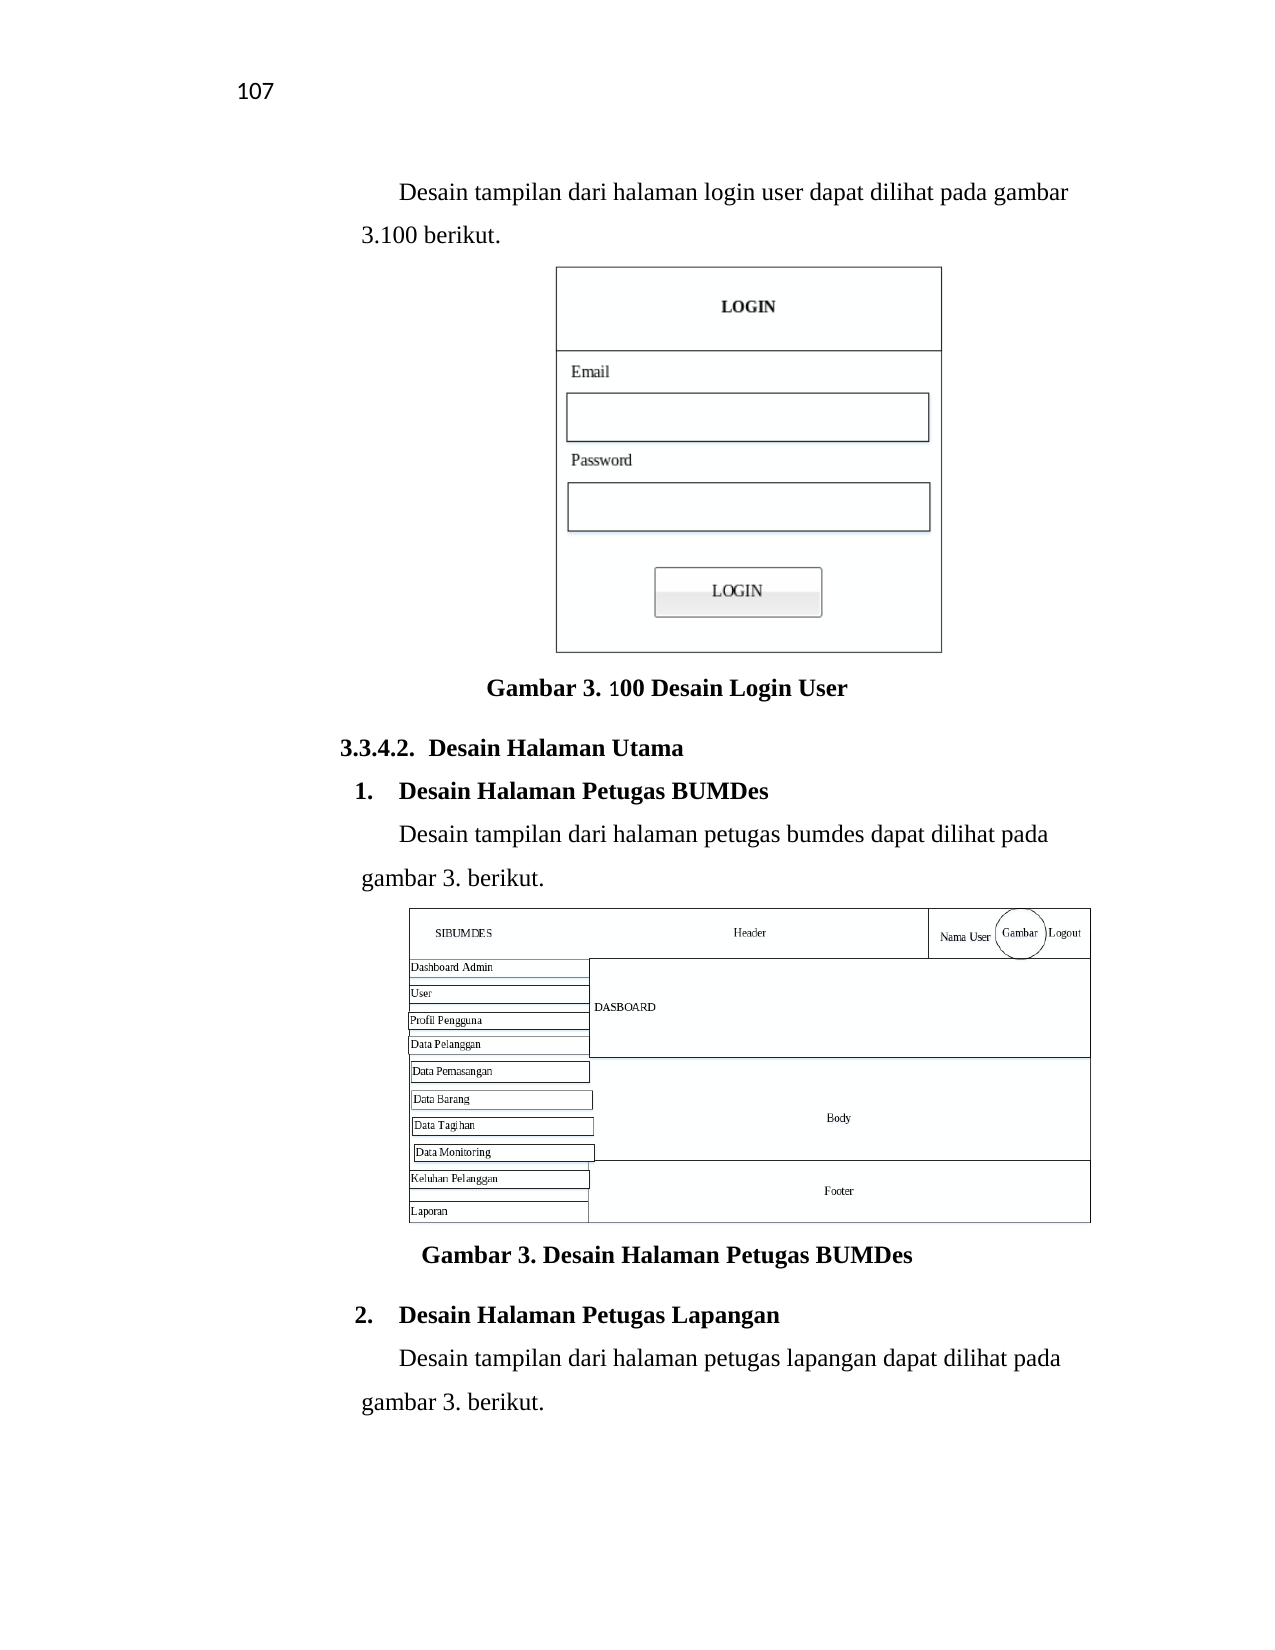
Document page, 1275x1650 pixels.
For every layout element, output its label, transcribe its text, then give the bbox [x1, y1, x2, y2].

text Desain tampilan dari halaman petugas bumdes dapat dilihat pada gambar 3. berikut. [361, 819, 1098, 891]
text Desain tampilan dari halaman petugas lapangan dapat dilihat pada gambar 3. berikut. [361, 1343, 1098, 1415]
list Desain Halaman Petugas Lapangan [354, 1300, 1098, 1329]
text Gambar 3. Desain Halaman Petugas BUMDes [236, 1241, 1098, 1269]
text Desain tampilan dari halaman login user dapat dilihat pada gambar 3.100 berikut. [361, 177, 1098, 249]
list Desain Halaman Petugas BUMDes [354, 776, 1098, 805]
text Gambar 3. 100 Desain Login User [236, 673, 1098, 702]
list Desain Halaman Utama [340, 733, 1098, 762]
